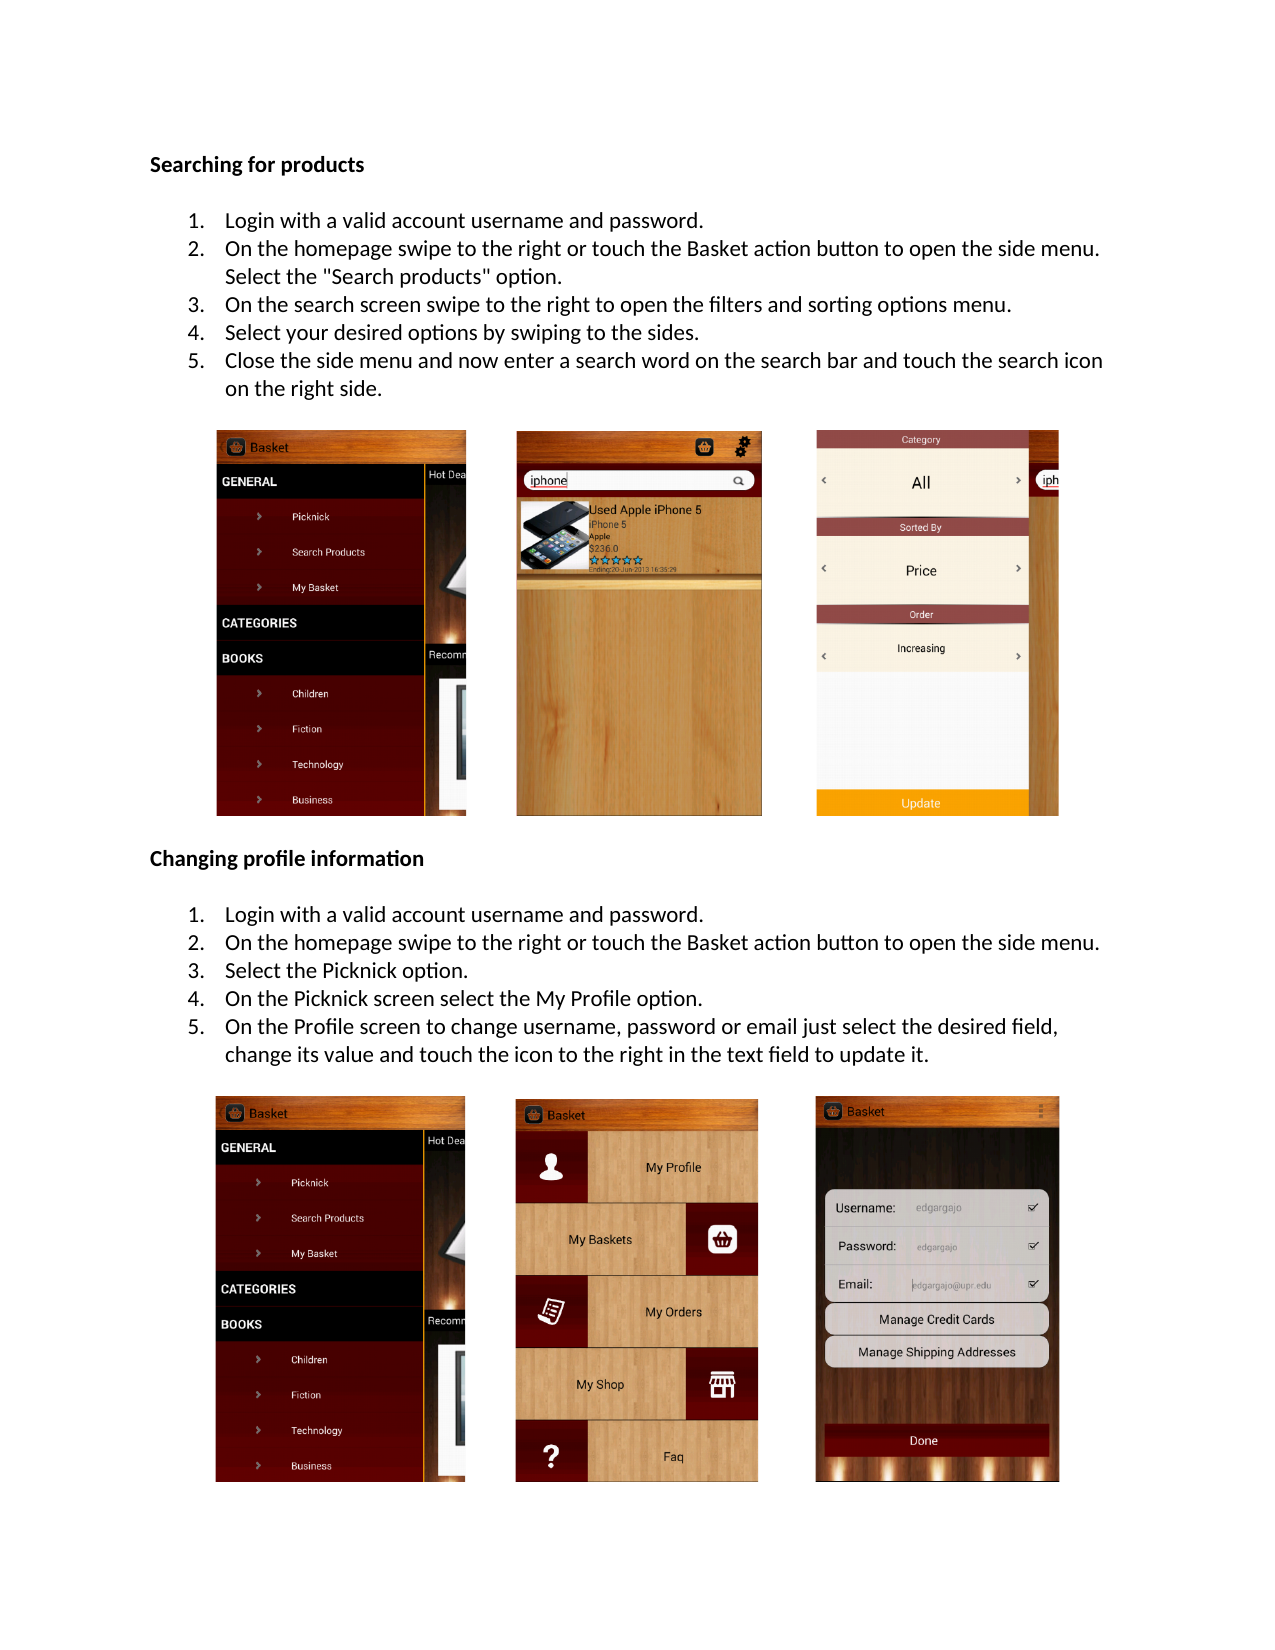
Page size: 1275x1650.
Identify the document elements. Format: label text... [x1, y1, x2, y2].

list On the Picknick screen select the My Profile option. [187, 984, 1125, 1012]
picture [816, 430, 1059, 816]
picture [515, 1099, 759, 1482]
picture [215, 1096, 465, 1482]
list On the search screen swipe to the right to open the filters and sorting options menu. [187, 290, 1125, 318]
picture [815, 1096, 1060, 1482]
list Select the Picknick option. [187, 956, 1125, 984]
list Close the side menu and now enter a search word on the search bar and touch the search icon on the right side. [187, 346, 1125, 402]
list On the homepage swipe to the right or touch the Basket action button to open the side menu. Select the "Search products" option. [187, 234, 1125, 290]
list Select your desired options by swiping to the sides. [187, 318, 1125, 346]
text Changing profile information [150, 844, 1125, 872]
list Login with a valid account username and password. [187, 900, 1125, 928]
list On the Profile screen to change username, password or email just select the desired field, change its value and touch the icon to the right in the text field to update it. [187, 1012, 1125, 1068]
picture [516, 431, 762, 816]
picture [216, 430, 467, 816]
text Searching for products [150, 150, 1125, 178]
list Login with a valid account username and password. [187, 206, 1125, 234]
list On the homepage swipe to the right or touch the Basket action button to open the side menu. [187, 928, 1125, 956]
